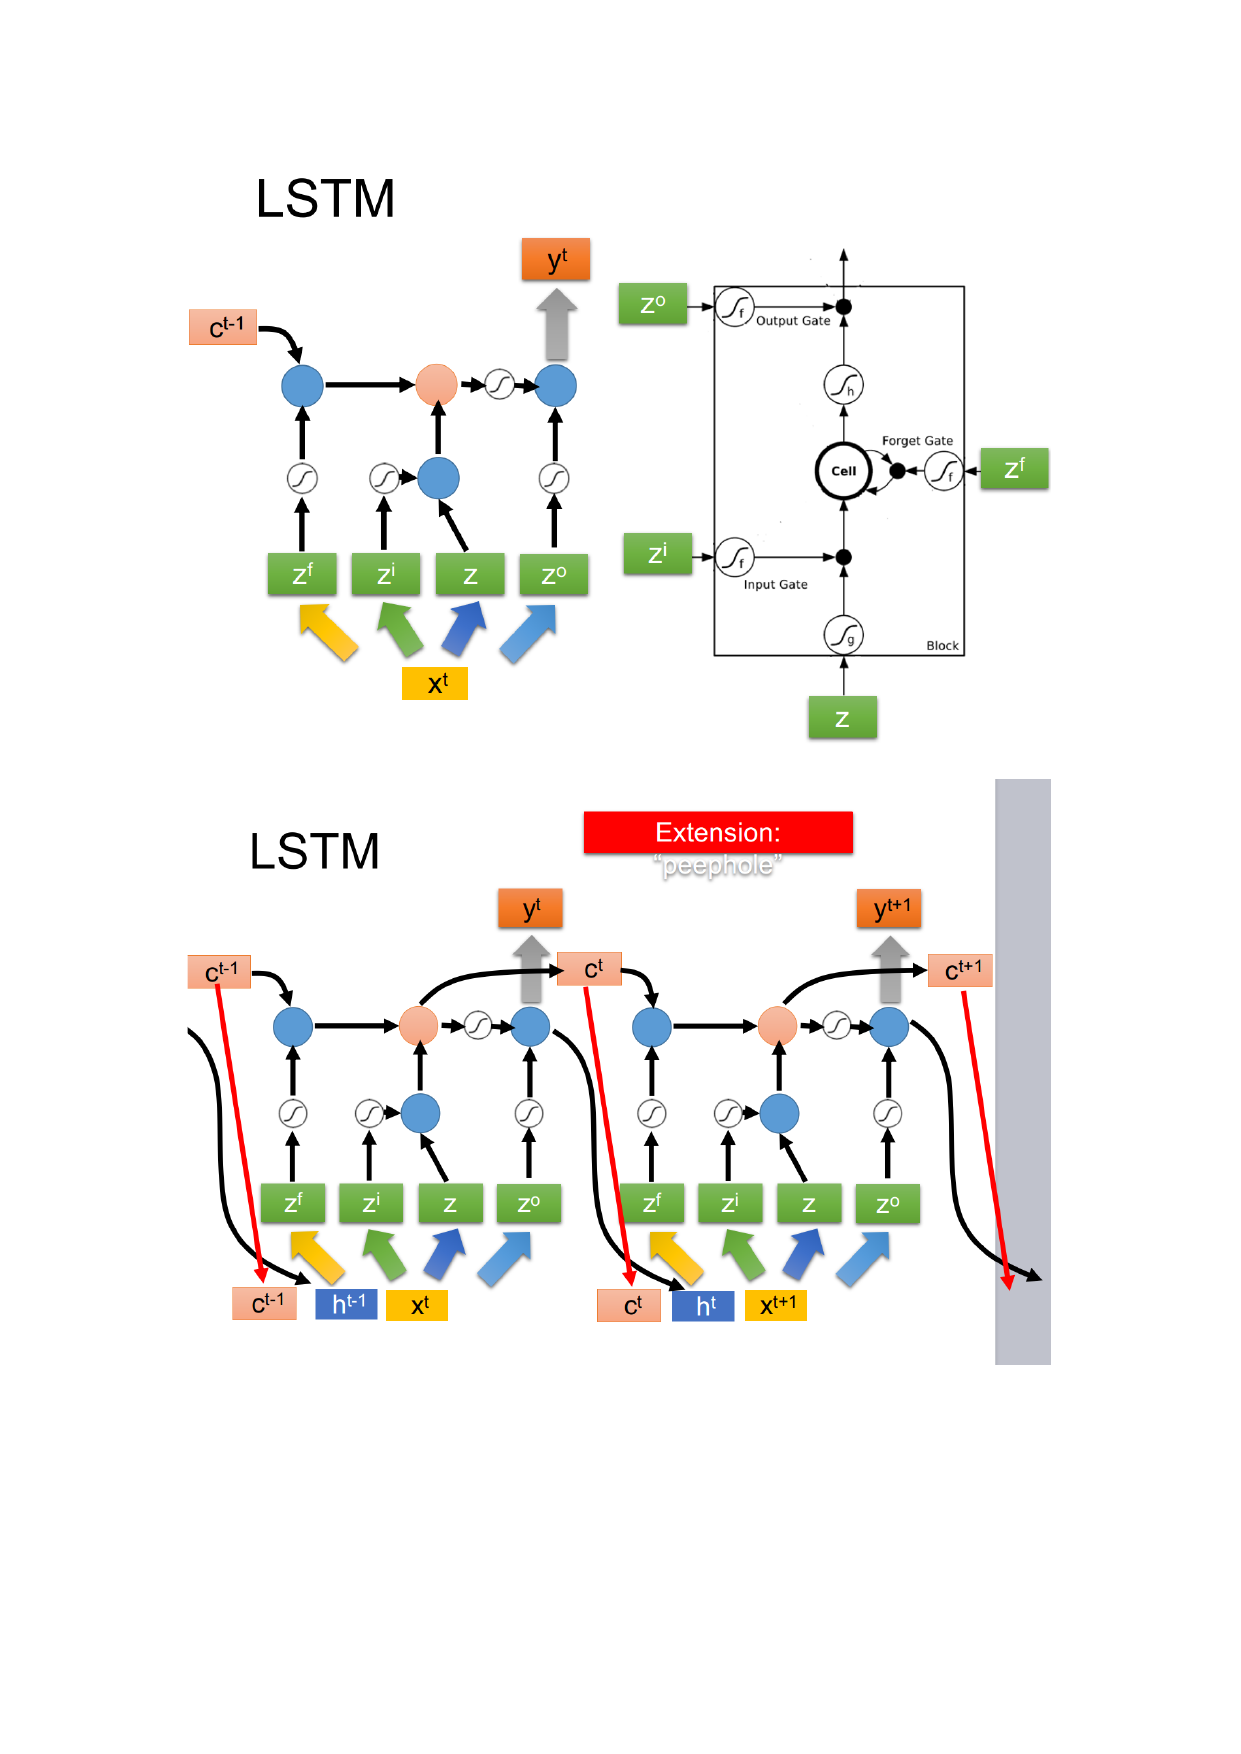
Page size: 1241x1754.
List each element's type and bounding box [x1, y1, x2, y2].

picture [187, 162, 1051, 749]
picture [187, 779, 1051, 1365]
